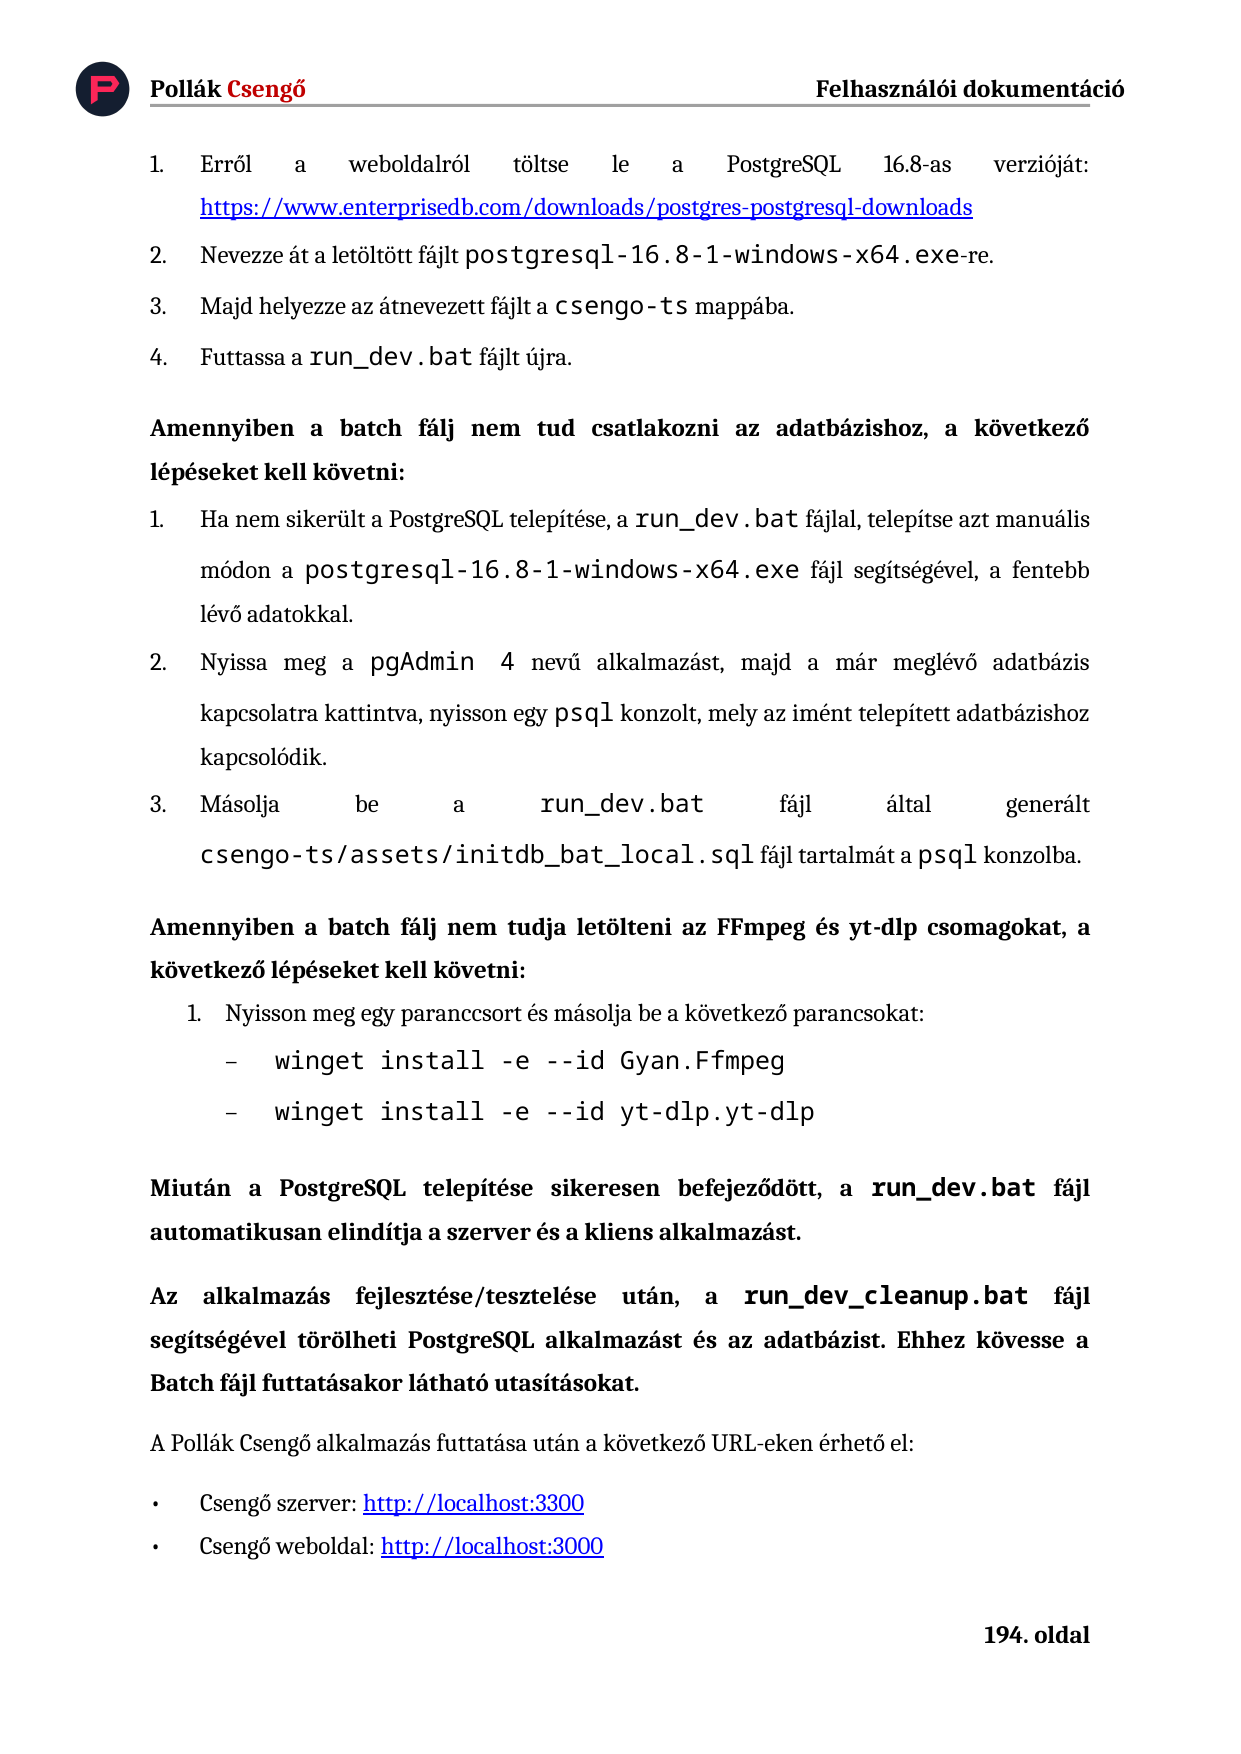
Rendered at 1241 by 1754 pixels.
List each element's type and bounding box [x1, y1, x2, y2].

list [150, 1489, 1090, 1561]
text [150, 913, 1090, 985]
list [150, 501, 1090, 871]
picture [71, 57, 132, 118]
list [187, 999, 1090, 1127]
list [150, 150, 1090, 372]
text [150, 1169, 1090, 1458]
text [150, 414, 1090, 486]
